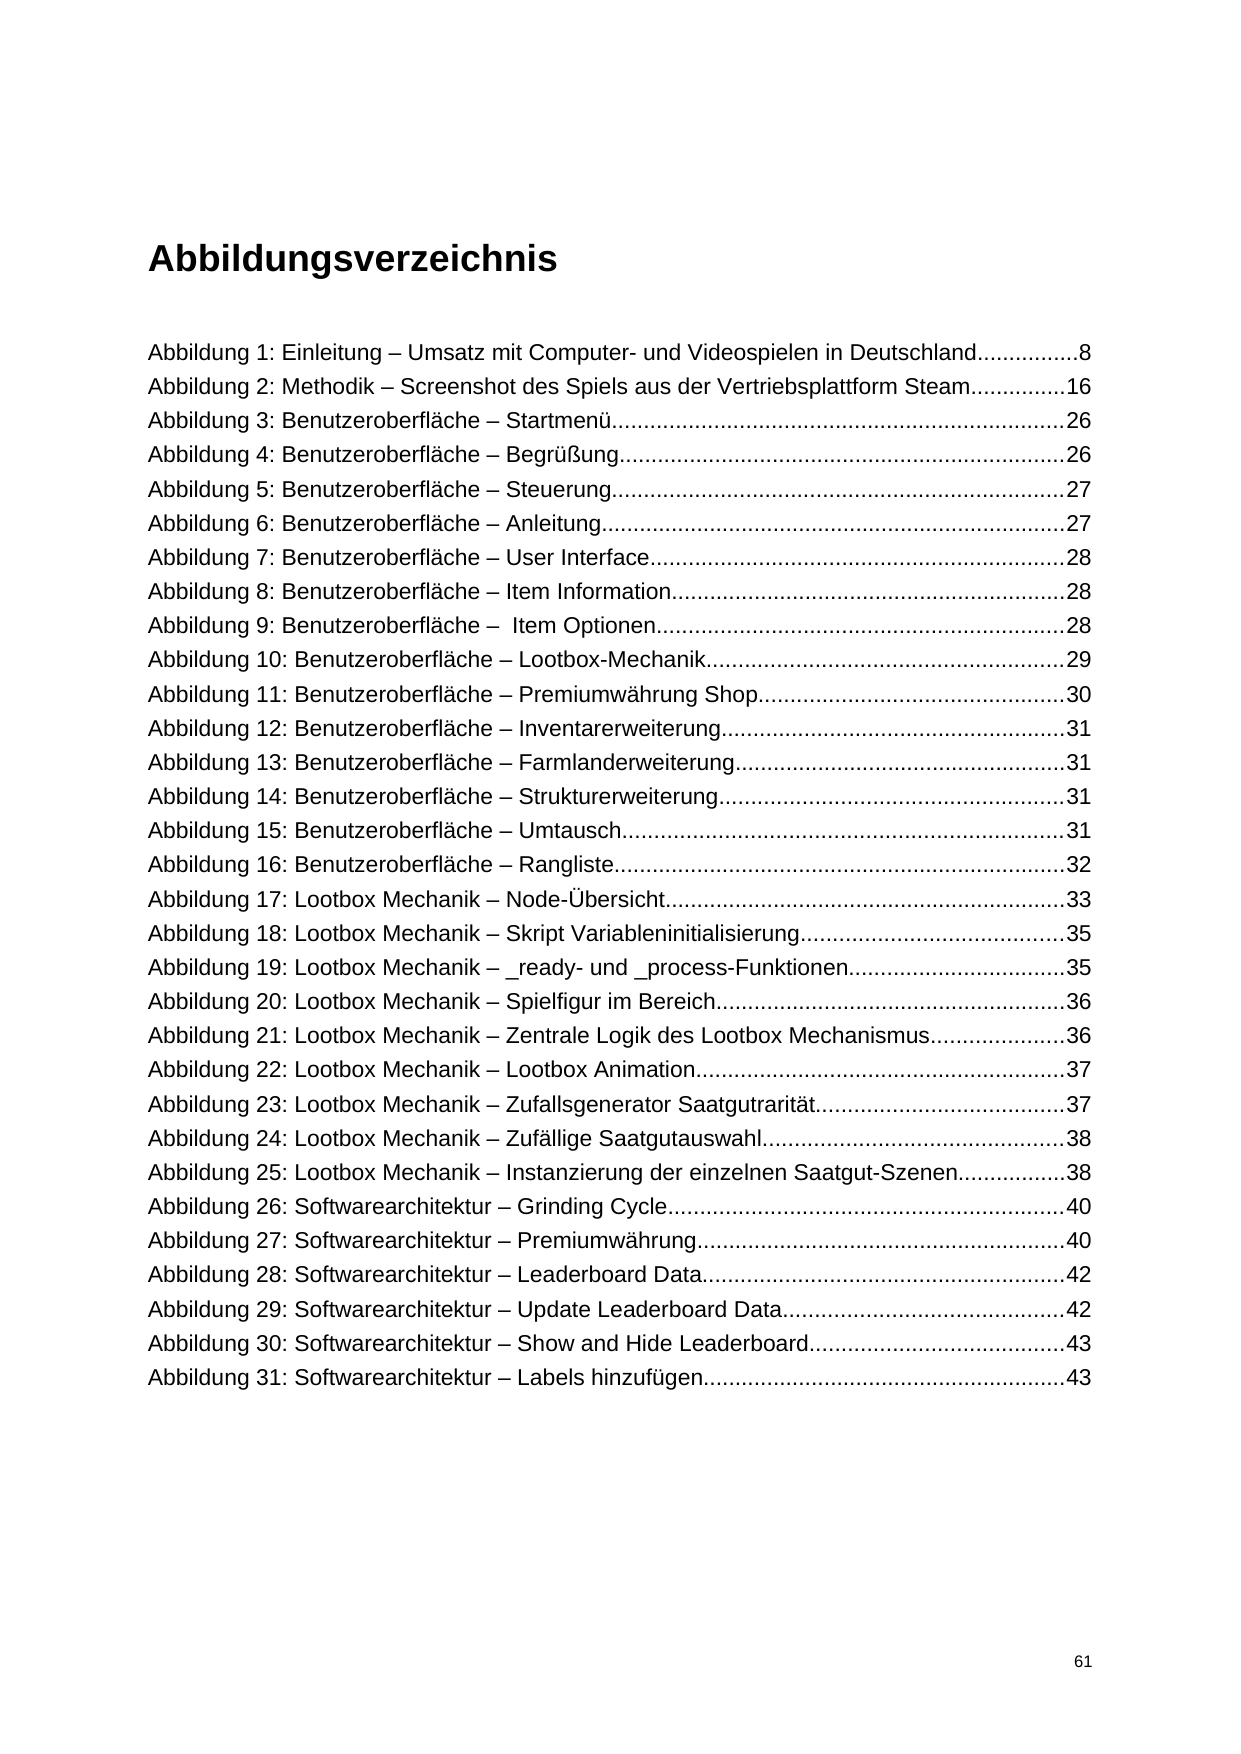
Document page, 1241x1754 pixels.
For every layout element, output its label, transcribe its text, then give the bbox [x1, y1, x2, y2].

text Abbildung 6: Benutzeroberfläche – Anleitung 27 [148, 510, 1092, 536]
text Abbildung 9: Benutzeroberfläche – Item Optionen 28 [148, 612, 1092, 639]
text Abbildung 19: Lootbox Mechanik – _ready- und _process-Funktionen 35 [148, 954, 1092, 980]
text Abbildung 5: Benutzeroberfläche – Steuerung 27 [148, 476, 1092, 502]
text Abbildung 14: Benutzeroberfläche – Strukturerweiterung 31 [148, 783, 1092, 809]
text Abbildung 27: Softwarearchitektur – Premiumwährung 40 [148, 1227, 1092, 1254]
text Abbildung 18: Lootbox Mechanik – Skript Variableninitialisierung 35 [148, 920, 1092, 946]
text Abbildungsverzeichnis [148, 236, 1092, 279]
text Abbildung 16: Benutzeroberfläche – Rangliste 32 [148, 851, 1092, 878]
text Abbildung 7: Benutzeroberfläche – User Interface 28 [148, 544, 1092, 570]
text Abbildung 28: Softwarearchitektur – Leaderboard Data 42 [148, 1261, 1092, 1288]
text Abbildung 24: Lootbox Mechanik – Zufällige Saatgutauswahl 38 [148, 1125, 1092, 1151]
text Abbildung 12: Benutzeroberfläche – Inventarerweiterung 31 [148, 715, 1092, 741]
text Abbildung 30: Softwarearchitektur – Show and Hide Leaderboard 43 [148, 1330, 1092, 1356]
text Abbildung 2: Methodik – Screenshot des Spiels aus der Vertriebsplattform Steam 16 [148, 373, 1092, 399]
text Abbildung 29: Softwarearchitektur – Update Leaderboard Data 42 [148, 1296, 1092, 1322]
text Abbildung 11: Benutzeroberfläche – Premiumwährung Shop 30 [148, 681, 1092, 707]
text Abbildung 17: Lootbox Mechanik – Node-Übersicht 33 [148, 886, 1092, 912]
text Abbildung 26: Softwarearchitektur – Grinding Cycle 40 [148, 1193, 1092, 1219]
text Abbildung 1: Einleitung – Umsatz mit Computer- und Videospielen in Deutschland 8 [148, 339, 1092, 365]
text Abbildung 21: Lootbox Mechanik – Zentrale Logik des Lootbox Mechanismus 36 [148, 1022, 1092, 1049]
text Abbildung 10: Benutzeroberfläche – Lootbox-Mechanik 29 [148, 646, 1092, 673]
text Abbildung 8: Benutzeroberfläche – Item Information 28 [148, 578, 1092, 604]
text Abbildung 13: Benutzeroberfläche – Farmlanderweiterung 31 [148, 749, 1092, 775]
text Abbildung 22: Lootbox Mechanik – Lootbox Animation 37 [148, 1056, 1092, 1083]
text Abbildung 15: Benutzeroberfläche – Umtausch 31 [148, 817, 1092, 844]
text Abbildung 3: Benutzeroberfläche – Startmenü 26 [148, 407, 1092, 434]
text Abbildung 20: Lootbox Mechanik – Spielfigur im Bereich 36 [148, 988, 1092, 1014]
text Abbildung 23: Lootbox Mechanik – Zufallsgenerator Saatgutrarität 37 [148, 1091, 1092, 1117]
text Abbildung 25: Lootbox Mechanik – Instanzierung der einzelnen Saatgut-Szenen 38 [148, 1159, 1092, 1185]
text Abbildung 31: Softwarearchitektur – Labels hinzufügen 43 [148, 1364, 1092, 1390]
text Abbildung 4: Benutzeroberfläche – Begrüßung 26 [148, 441, 1092, 468]
